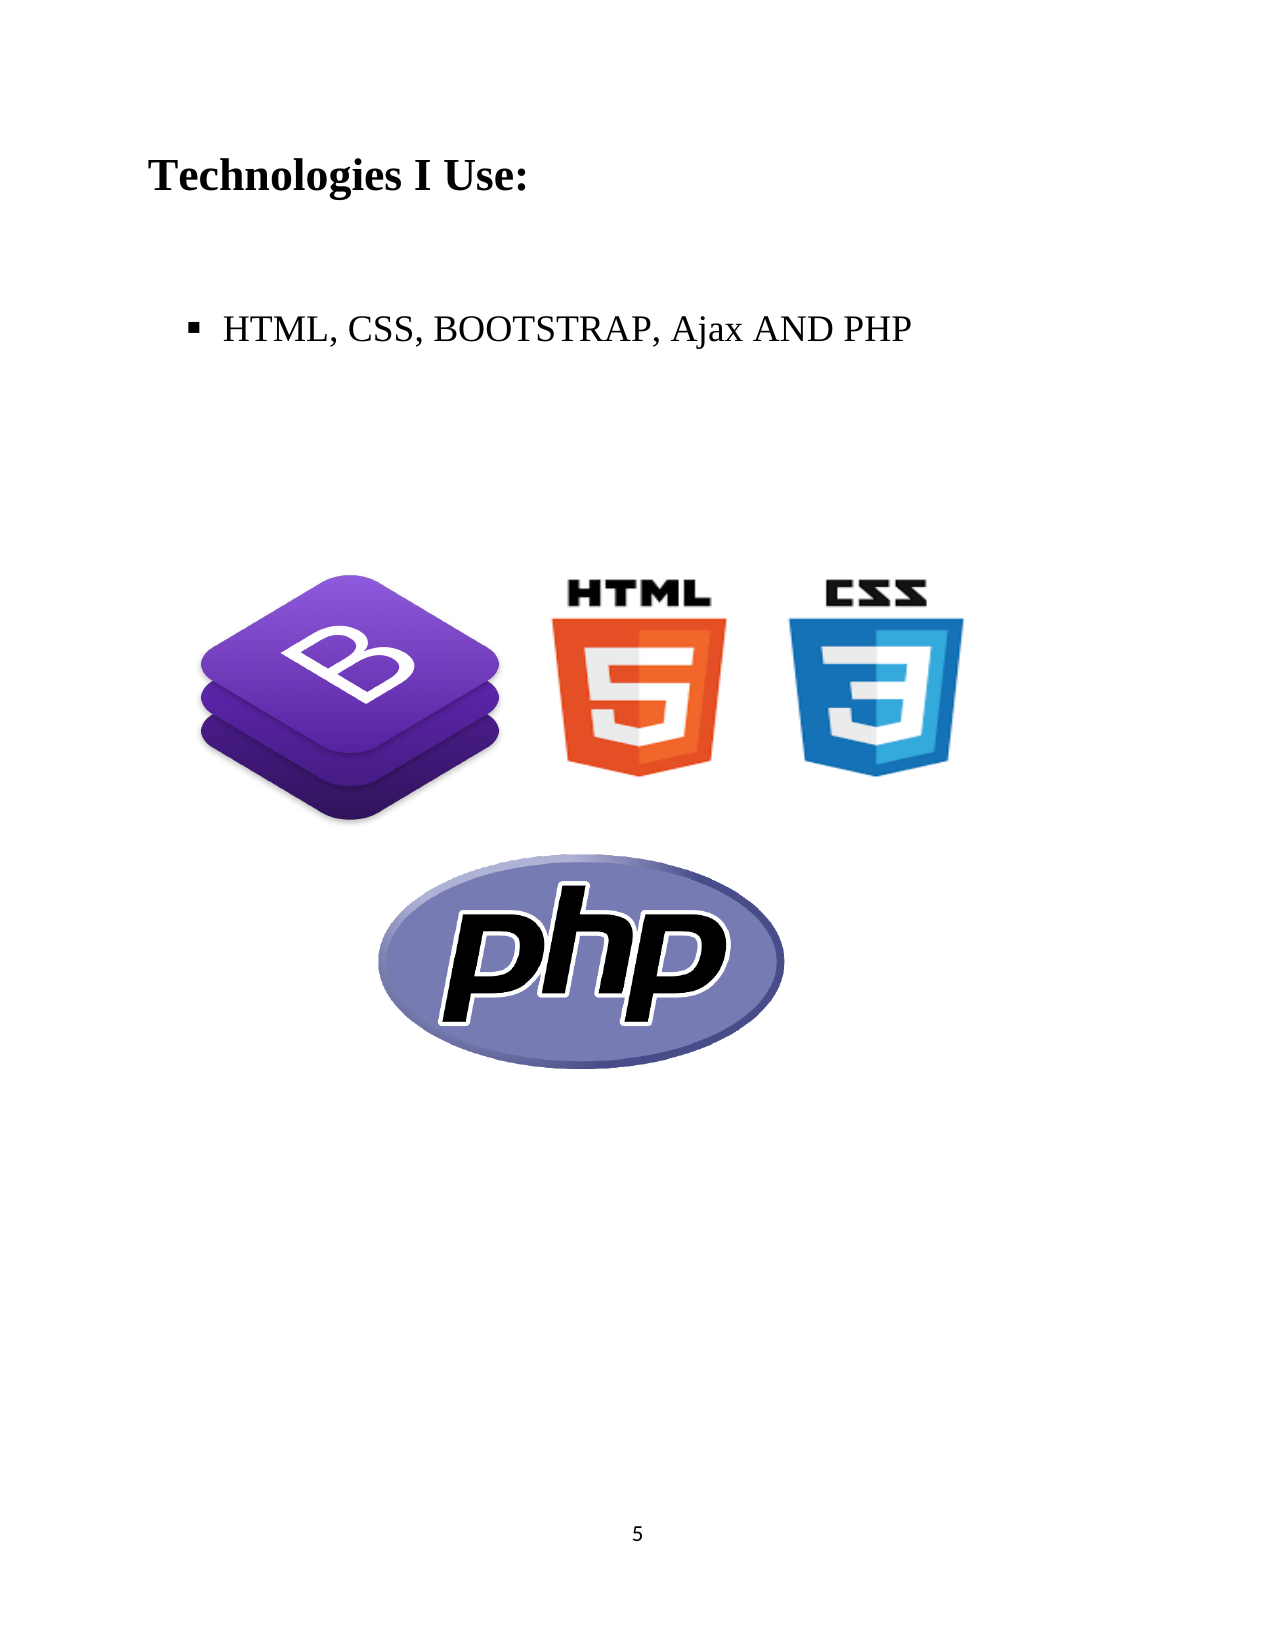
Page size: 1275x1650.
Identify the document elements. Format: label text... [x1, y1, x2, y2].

picture [372, 848, 790, 1075]
text Technologies I Use: [148, 148, 1127, 287]
list HTML, CSS, BOOTSTRAP, Ajax AND PHP [185, 306, 1127, 349]
picture [175, 542, 989, 829]
